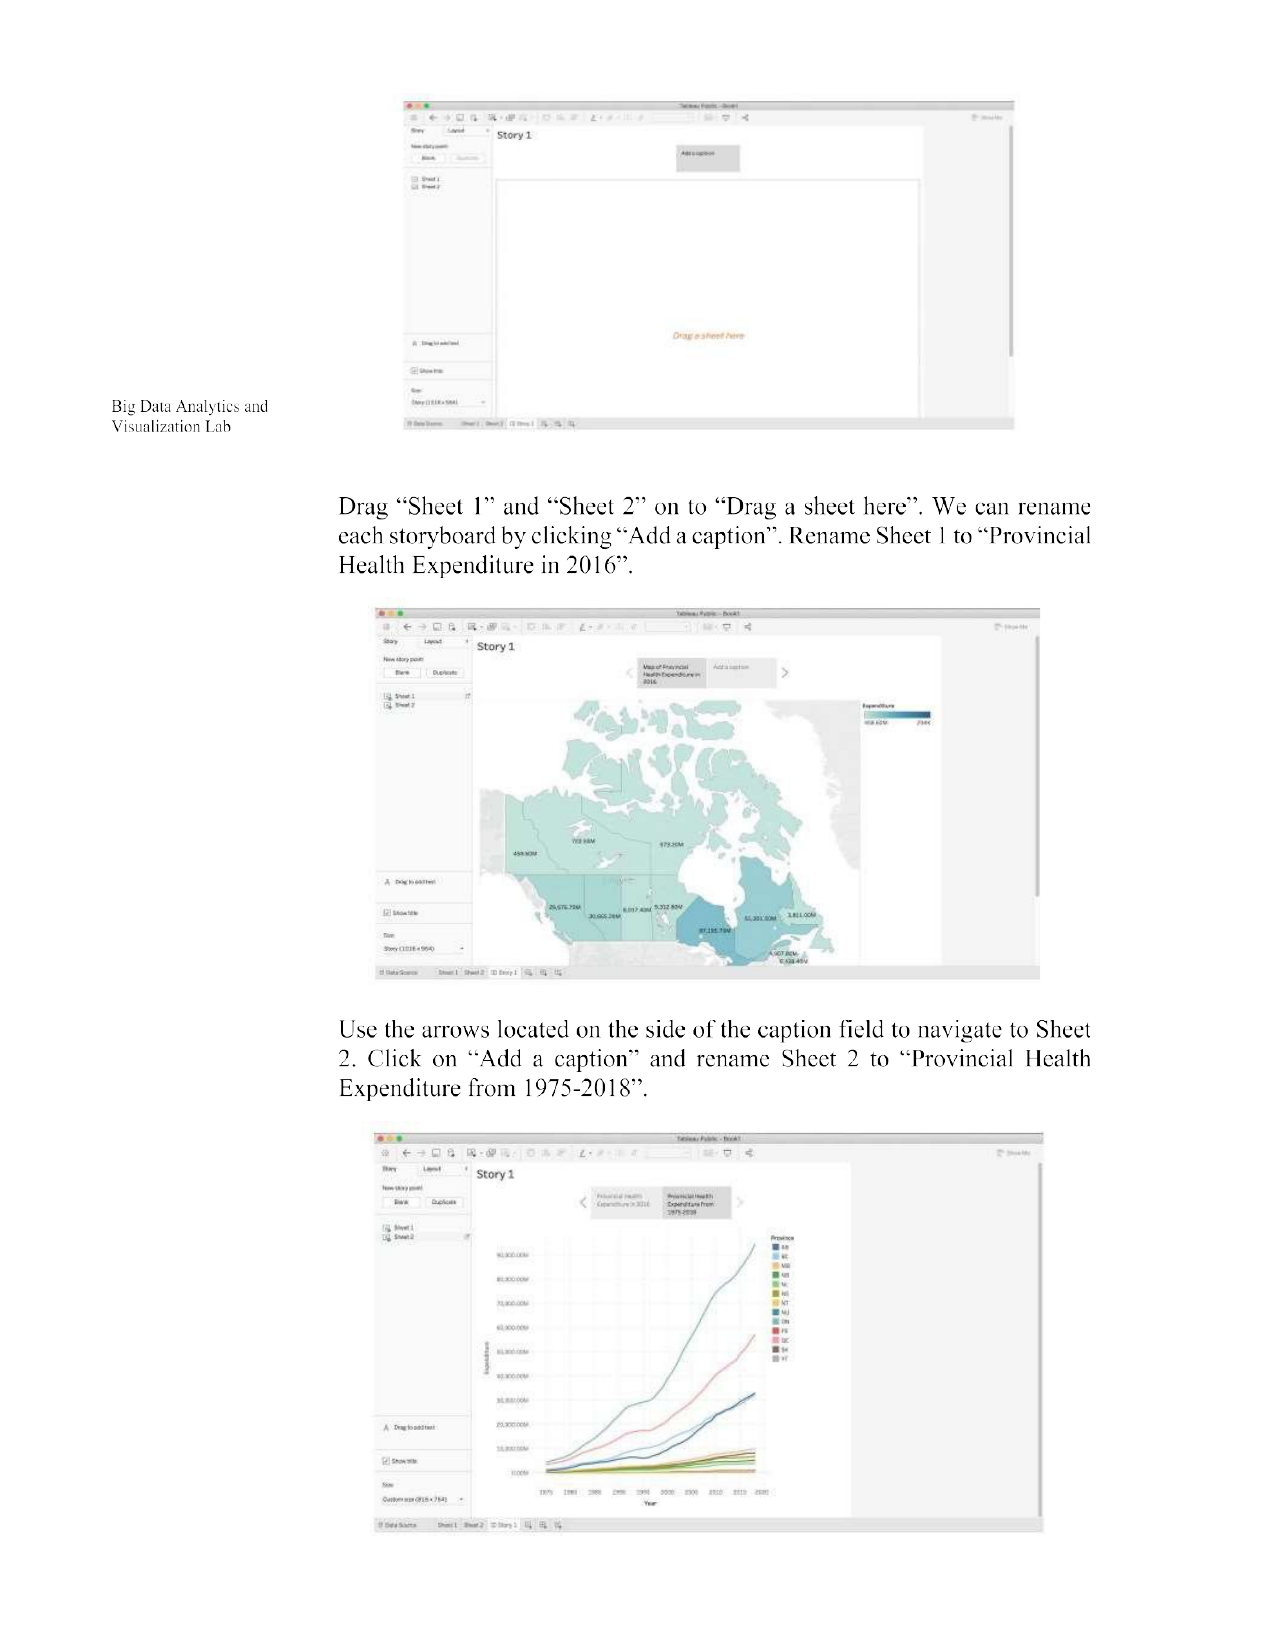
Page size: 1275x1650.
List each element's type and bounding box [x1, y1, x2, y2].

picture [338, 1020, 1091, 1101]
picture [392, 93, 1021, 432]
picture [367, 597, 1041, 985]
picture [338, 496, 1091, 578]
picture [111, 400, 268, 432]
picture [361, 1121, 1046, 1536]
